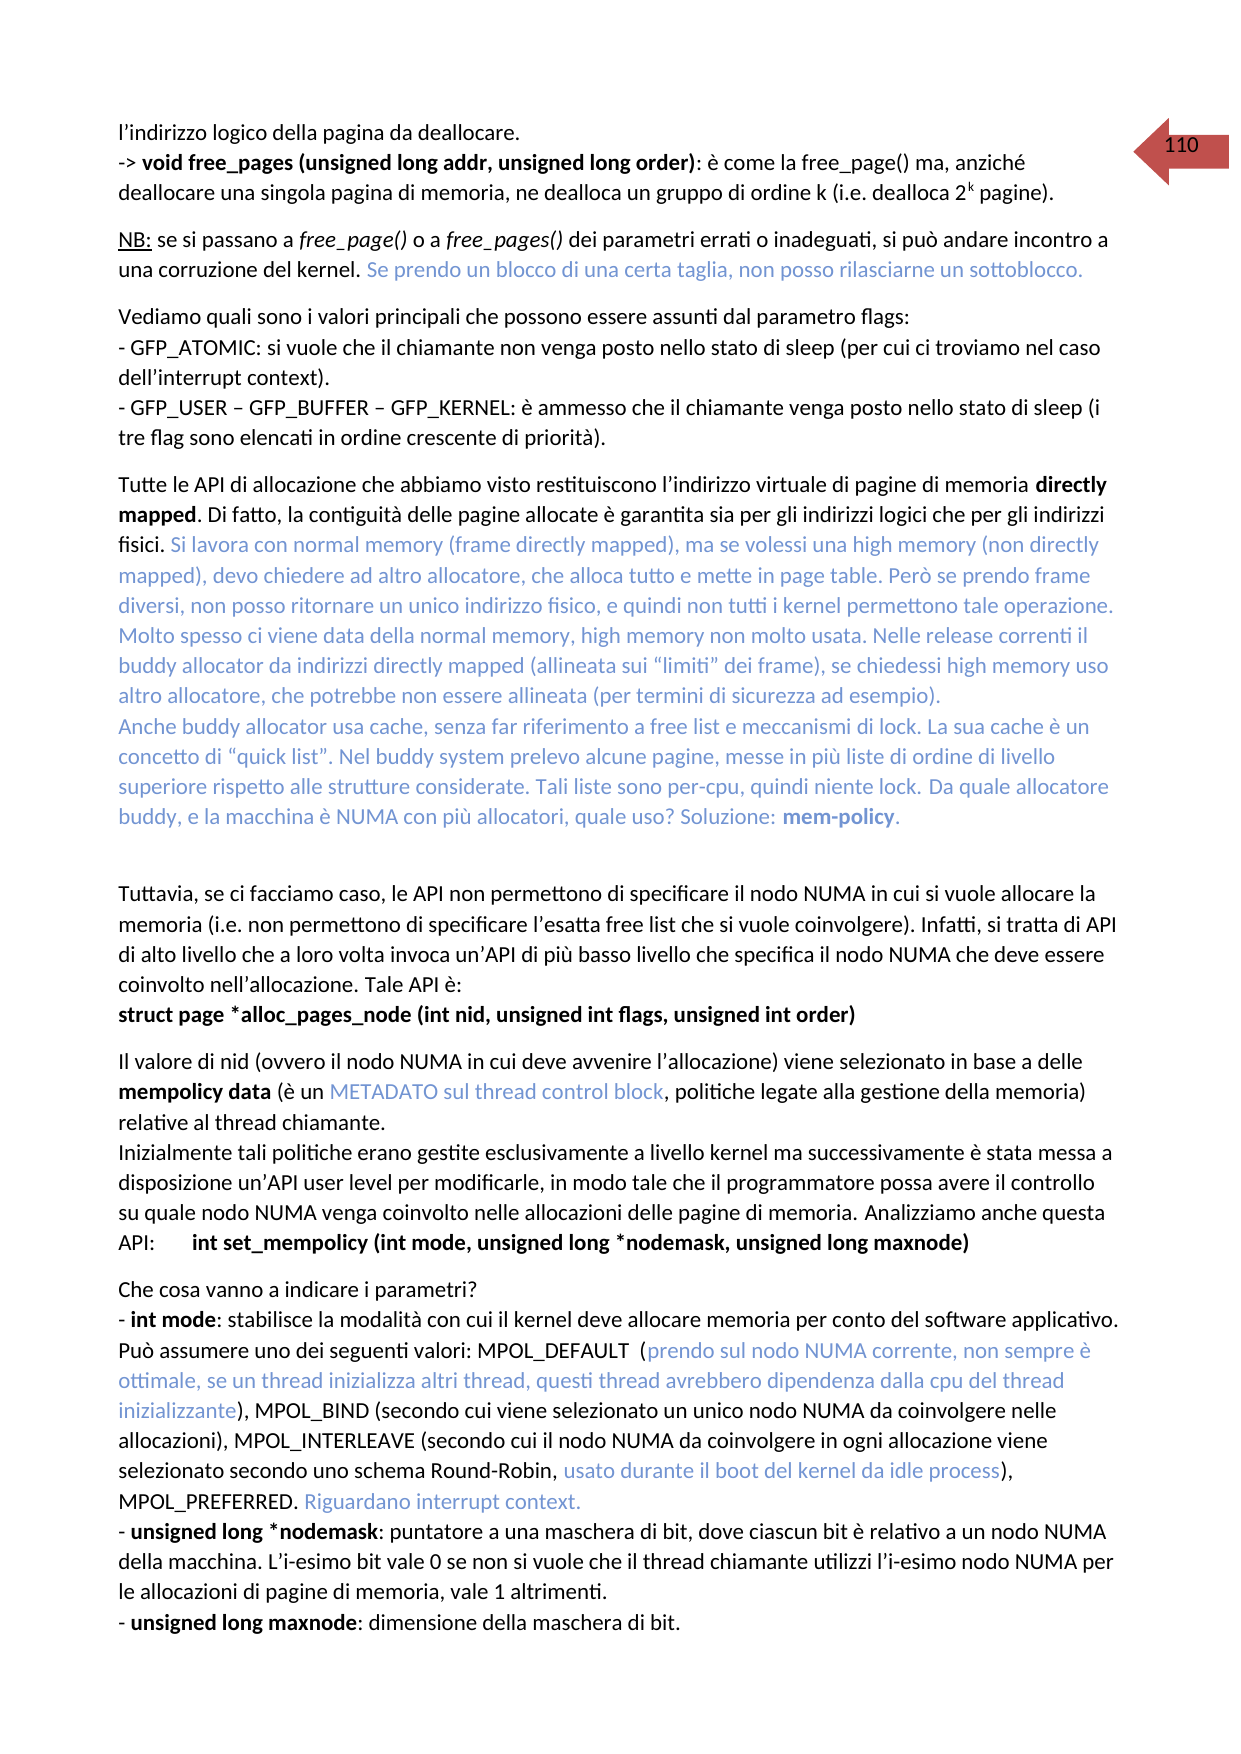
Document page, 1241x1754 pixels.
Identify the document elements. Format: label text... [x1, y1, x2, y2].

text NB: se si passano a free_page() o a free_pages() dei parametri errati o inadeguati, si può andare incontro a una corruzione del kernel. Se prendo un blocco di una certa taglia, non posso rilasciarne un sottoblocco. [118, 225, 1122, 284]
text Vediamo quali sono i valori principali che possono essere assunti dal parametro flags: - GFP_ATOMIC: si vuole che il chiamante non venga posto nello stato di sleep (per cui ci troviamo nel caso dell’interrupt context). - GFP_USER – GFP_BUFFER – GFP_KERNEL: è ammesso che il chiamante venga posto nello stato di sleep (i tre flag sono elencati in ordine crescente di priorità). [118, 302, 1122, 451]
text Che cosa vanno a indicare i parametri? - int mode: stabilisce la modalità con cui il kernel deve allocare memoria per conto del software applicativo. Può assumere uno dei seguenti valori: MPOL_DEFAULT (prendo sul nodo NUMA corrente, non sempre è ottimale, se un thread inizializza altri thread, questi thread avrebbero dipendenza dalla cpu del thread inizializzante), MPOL_BIND (secondo cui viene selezionato un unico nodo NUMA da coinvolgere nelle allocazioni), MPOL_INTERLEAVE (secondo cui il nodo NUMA da coinvolgere in ogni allocazione viene selezionato secondo uno schema Round-Robin, usato durante il boot del kernel da idle process), MPOL_PREFERRED. Riguardano interrupt context. - unsigned long *nodemask: puntatore a una maschera di bit, dove ciascun bit è relativo a un nodo NUMA della macchina. L’i-esimo bit vale 0 se non si vuole che il thread chiamante utilizzi l’i-esimo nodo NUMA per le allocazioni di pagine di memoria, vale 1 altrimenti. - unsigned long maxnode: dimensione della maschera di bit. [118, 1275, 1122, 1636]
text Il valore di nid (ovvero il nodo NUMA in cui deve avvenire l’allocazione) viene selezionato in base a delle mempolicy data (è un METADATO sul thread control block, politiche legate alla gestione della memoria) relative al thread chiamante. Inizialmente tali politiche erano gestite esclusivamente a livello kernel ma successivamente è stata messa a disposizione un’API user level per modificarle, in modo tale che il programmatore possa avere il controllo su quale nodo NUMA venga coinvolto nelle allocazioni delle pagine di memoria. Analizziamo anche questa API: int set_mempolicy (int mode, unsigned long *nodemask, unsigned long maxnode) [118, 1047, 1122, 1257]
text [118, 118, 1122, 207]
text Tuttavia, se ci facciamo caso, le API non permettono di specificare il nodo NUMA in cui si vuole allocare la memoria (i.e. non permettono di specificare l’esatta free list che si vuole coinvolgere). Infatti, si tratta di API di alto livello che a loro volta invoca un’API di più basso livello che specifica il nodo NUMA che deve essere coinvolto nell’allocazione. Tale API è: struct page *alloc_pages_node (int nid, unsigned int flags, unsigned int order) [118, 849, 1122, 1028]
text Tutte le API di allocazione che abbiamo visto restituiscono l’indirizzo virtuale di pagine di memoria directly mapped. Di fatto, la contiguità delle pagine allocate è garantita sia per gli indirizzi logici che per gli indirizzi fisici. Si lavora con normal memory (frame directly mapped), ma se volessi una high memory (non directly mapped), devo chiedere ad altro allocatore, che alloca tutto e mette in page table. Però se prendo frame diversi, non posso ritornare un unico indirizzo fisico, e quindi non tutti i kernel permettono tale operazione. Molto spesso ci viene data della normal memory, high memory non molto usata. Nelle release correnti il buddy allocator da indirizzi directly mapped (allineata sui “limiti” dei frame), se chiedessi high memory uso altro allocatore, che potrebbe non essere allineata (per termini di sicurezza ad esempio). Anche buddy allocator usa cache, senza far riferimento a free list e meccanismi di lock. La sua cache è un concetto di “quick list”. Nel buddy system prelevo alcune pagine, messe in più liste di ordine di livello superiore rispetto alle strutture considerate. Tali liste sono per-cpu, quindi niente lock. Da quale allocatore buddy, e la macchina è NUMA con più allocatori, quale uso? Soluzione: mem-policy. [118, 470, 1122, 831]
